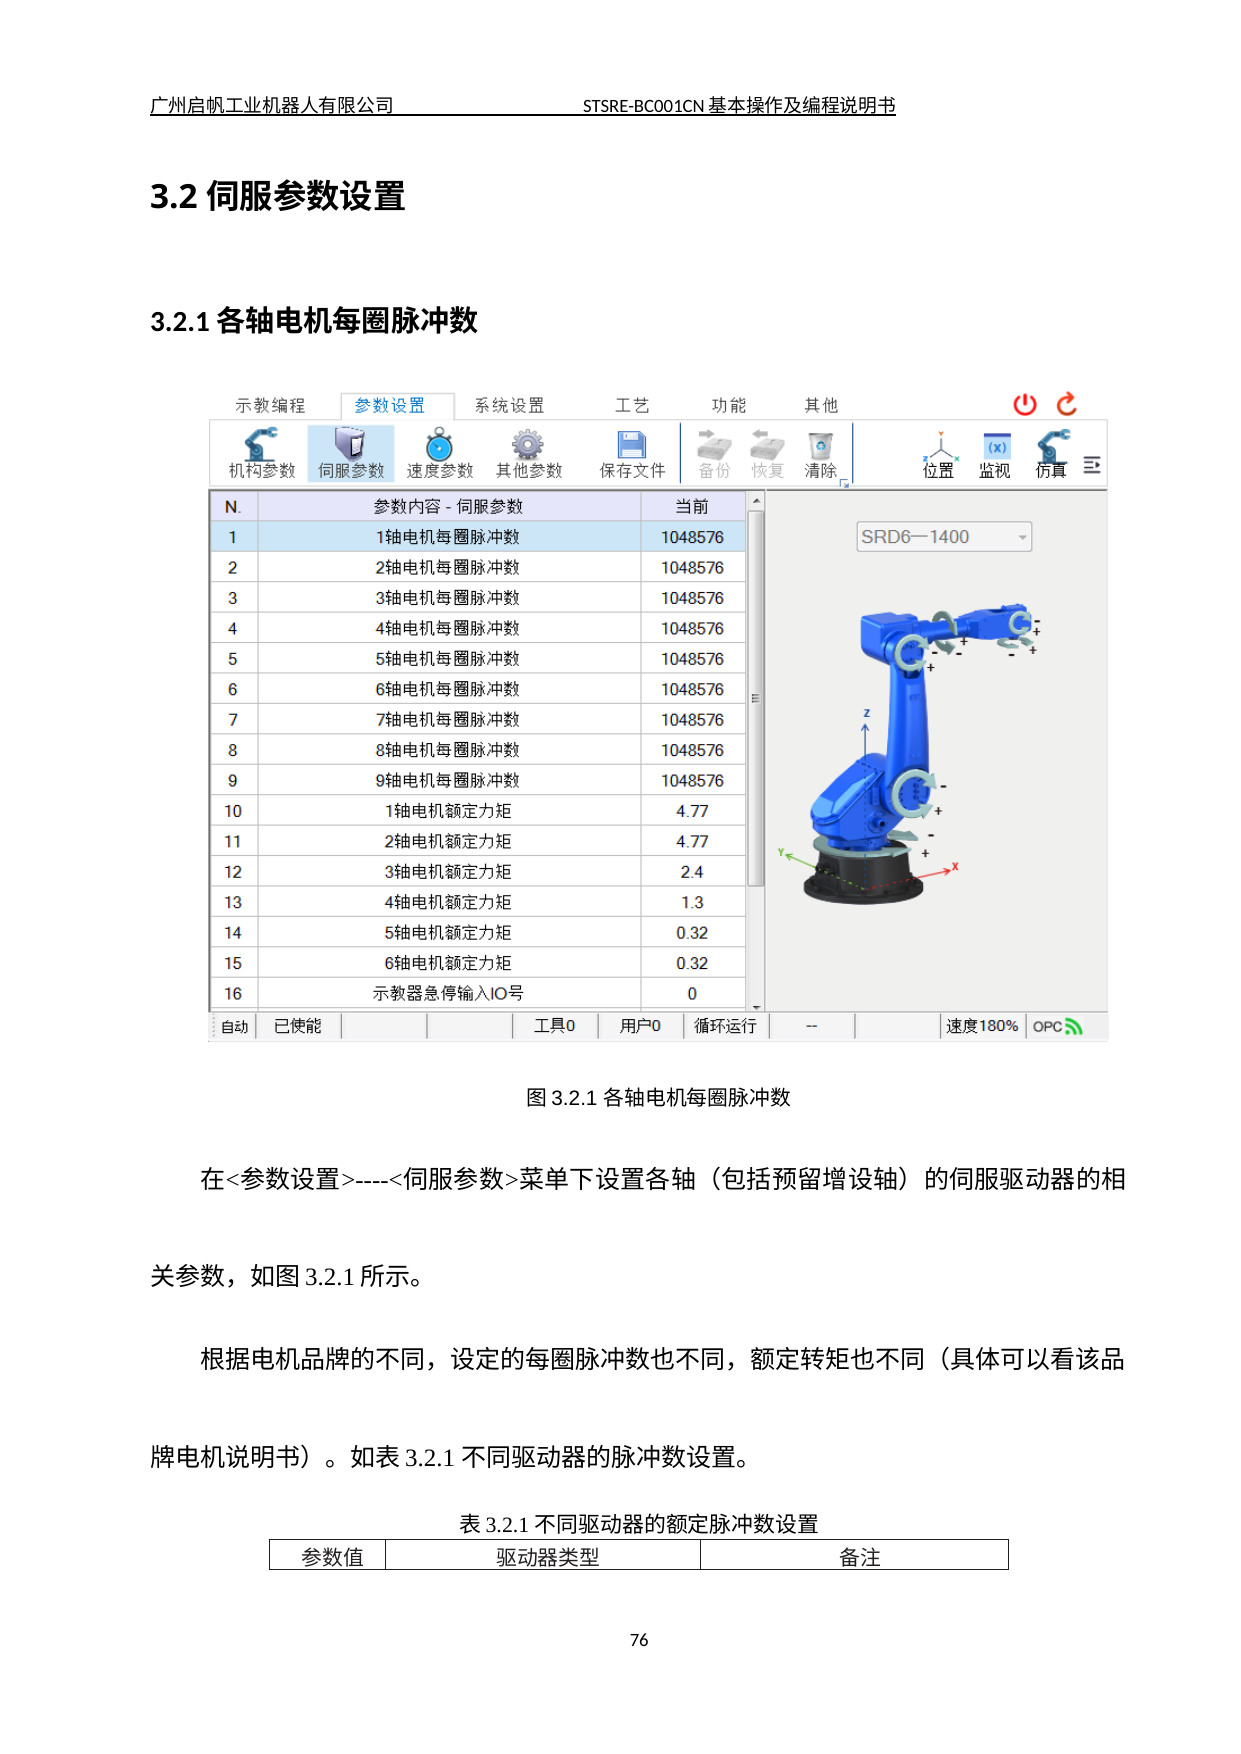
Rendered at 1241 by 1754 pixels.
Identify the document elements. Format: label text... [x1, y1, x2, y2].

subtitle 3.2.1各轴电机每圈脉冲数 [150, 286, 1128, 351]
text 表3.2.1 不同驱动器的额定脉冲数设置 [150, 1506, 1128, 1539]
table_header 备注 [701, 1540, 1008, 1569]
picture [208, 391, 1109, 1043]
text 根据电机品牌的不同，设定的每圈脉冲数也不同，额定转矩也不同（具体可以看该品牌电机说明书）。如表3.2.1 不同驱动器的脉冲数设置。 [150, 1326, 1128, 1488]
table_header 参数值 [270, 1540, 385, 1569]
subtitle 3.2 伺服参数设置 [150, 162, 1128, 227]
text 图3.2.1 各轴电机每圈脉冲数 [189, 1080, 1128, 1112]
table_header 驱动器类型 [386, 1540, 700, 1569]
text 在<参数设置>----<伺服参数>菜单下设置各轴（包括预留增设轴）的伺服驱动器的相关参数，如图3.2.1所示。 [150, 1145, 1128, 1307]
